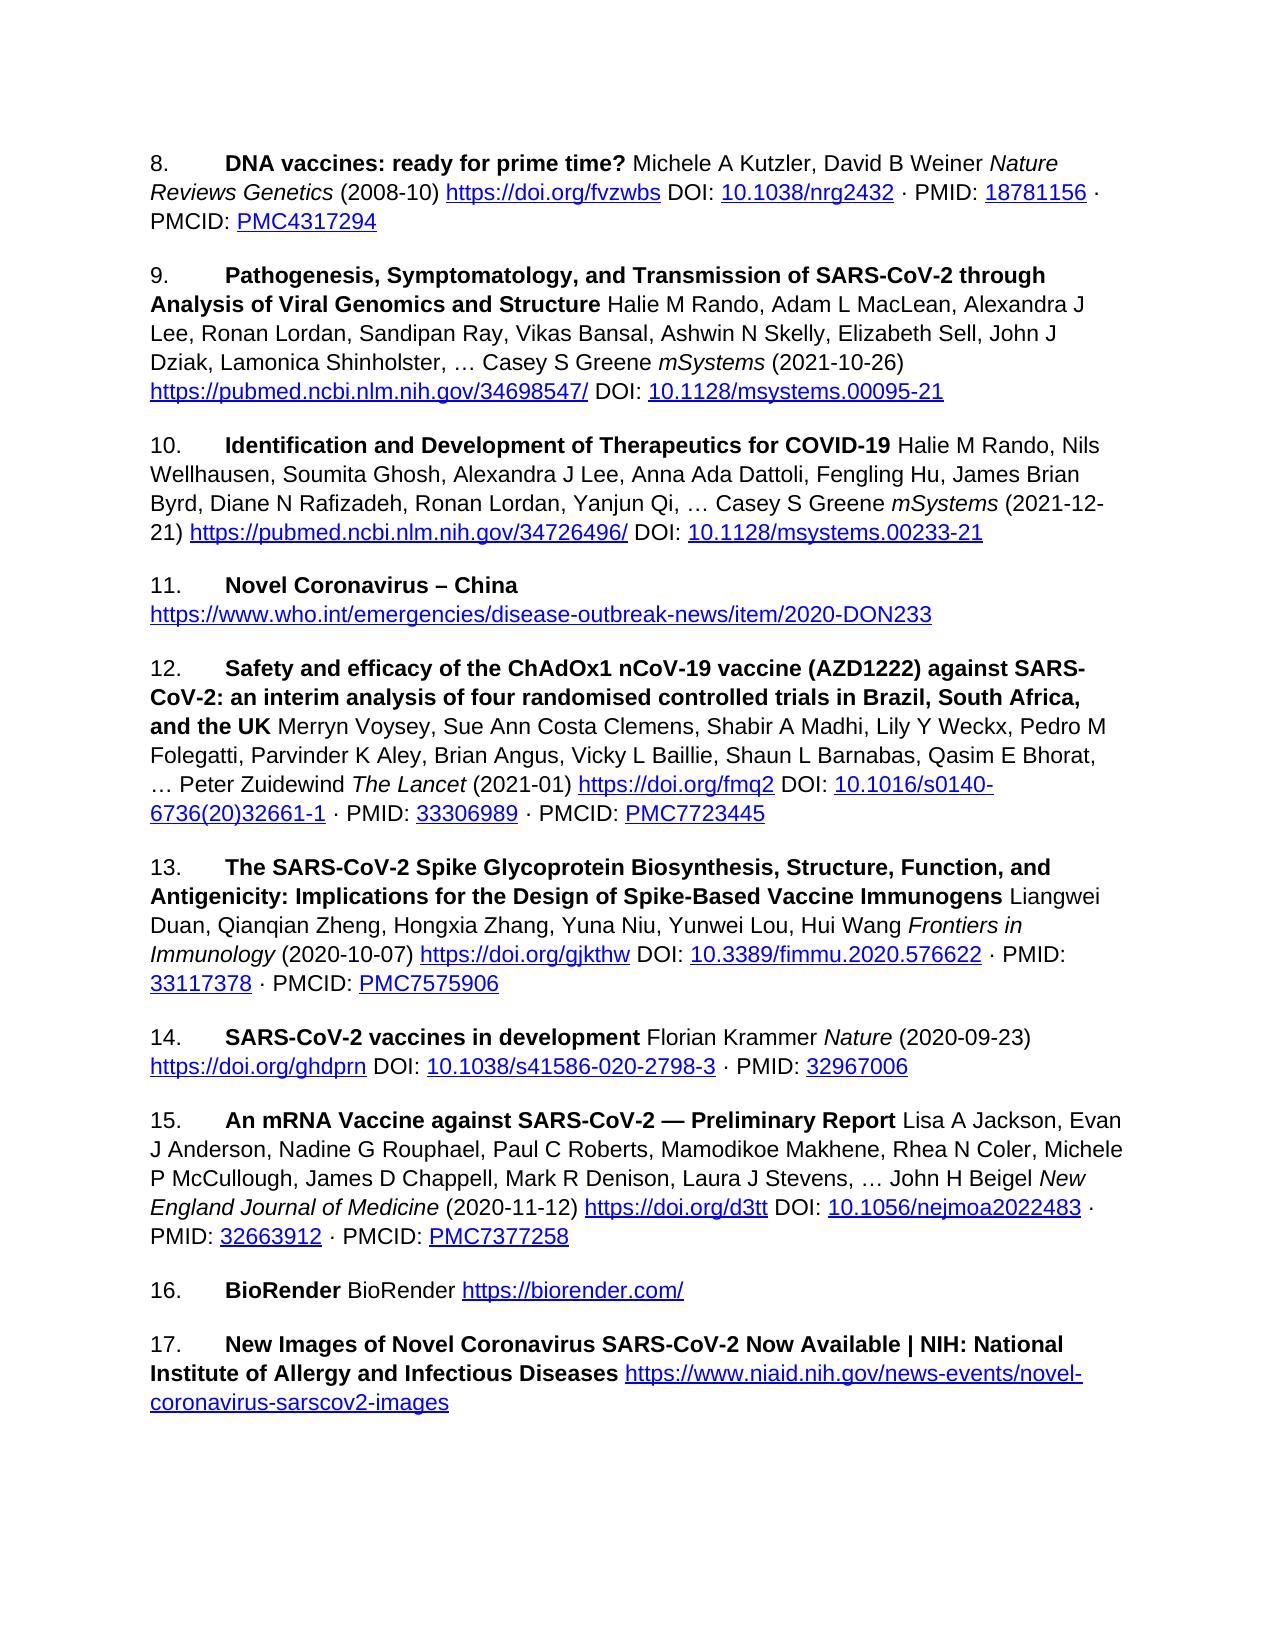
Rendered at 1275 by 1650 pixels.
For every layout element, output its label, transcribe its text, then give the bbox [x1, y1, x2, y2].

text 16. BioRender BioRender https://biorender.com/ [150, 1277, 1125, 1303]
text 12. Safety and efficacy of the ChAdOx1 nCoV-19 vaccine (AZD1222) against SARS-CoV-2: an interim analysis of four randomised controlled trials in Brazil, South Africa, and the UK Merryn Voysey, Sue Ann Costa Clemens, Shabir A Madhi, Lily Y Weckx, Pedro M Folegatti, Parvinder K Aley, Brian Angus, Vicky L Baillie, Shaun L Barnabas, Qasim E Bhorat, … Peter Zuidewind The Lancet (2021-01) https://doi.org/fmq2 DOI: 10.1016/s0140-6736(20)32661-1 · PMID: 33306989 · PMCID: PMC7723445 [150, 655, 1125, 827]
text 8. DNA vaccines: ready for prime time? Michele A Kutzler, David B Weiner Nature Reviews Genetics (2008-10) https://doi.org/fvzwbs DOI: 10.1038/nrg2432 · PMID: 18781156 · PMCID: PMC4317294 [150, 150, 1125, 234]
text 13. The SARS-CoV-2 Spike Glycoprotein Biosynthesis, Structure, Function, and Antigenicity: Implications for the Design of Spike-Based Vaccine Immunogens Liangwei Duan, Qianqian Zheng, Hongxia Zhang, Yuna Niu, Yunwei Lou, Hui Wang Frontiers in Immunology (2020-10-07) https://doi.org/gjkthw DOI: 10.3389/fimmu.2020.576622 · PMID: 33117378 · PMCID: PMC7575906 [150, 854, 1125, 996]
text 10. Identification and Development of Therapeutics for COVID-19 Halie M Rando, Nils Wellhausen, Soumita Ghosh, Alexandra J Lee, Anna Ada Dattoli, Fengling Hu, James Brian Byrd, Diane N Rafizadeh, Ronan Lordan, Yanjun Qi, … Casey S Greene mSystems (2021-12-21) https://pubmed.ncbi.nlm.nih.gov/34726496/ DOI: 10.1128/msystems.00233-21 [150, 432, 1125, 545]
text 14. SARS-CoV-2 vaccines in development Florian Krammer Nature (2020-09-23) https://doi.org/ghdprn DOI: 10.1038/s41586-020-2798-3 · PMID: 32967006 [150, 1024, 1125, 1079]
text 11. Novel Coronavirus – China https://www.who.int/emergencies/disease-outbreak-news/item/2020-DON233 [150, 572, 1125, 628]
text 9. Pathogenesis, Symptomatology, and Transmission of SARS-CoV-2 through Analysis of Viral Genomics and Structure Halie M Rando, Adam L MacLean, Alexandra J Lee, Ronan Lordan, Sandipan Ray, Vikas Bansal, Ashwin N Skelly, Elizabeth Sell, John J Dziak, Lamonica Shinholster, … Casey S Greene mSystems (2021-10-26) https://pubmed.ncbi.nlm.nih.gov/34698547/ DOI: 10.1128/msystems.00095-21 [150, 262, 1125, 404]
text 15. An mRNA Vaccine against SARS-CoV-2 — Preliminary Report Lisa A Jackson, Evan J Anderson, Nadine G Rouphael, Paul C Roberts, Mamodikoe Makhene, Rhea N Coler, Michele P McCullough, James D Chappell, Mark R Denison, Laura J Stevens, … John H Beigel New England Journal of Medicine (2020-11-12) https://doi.org/d3tt DOI: 10.1056/nejmoa2022483 · PMID: 32663912 · PMCID: PMC7377258 [150, 1107, 1125, 1249]
text 17. New Images of Novel Coronavirus SARS-CoV-2 Now Available | NIH: National Institute of Allergy and Infectious Diseases https://www.niaid.nih.gov/news-events/novel-coronavirus-sarscov2-images [150, 1331, 1125, 1415]
